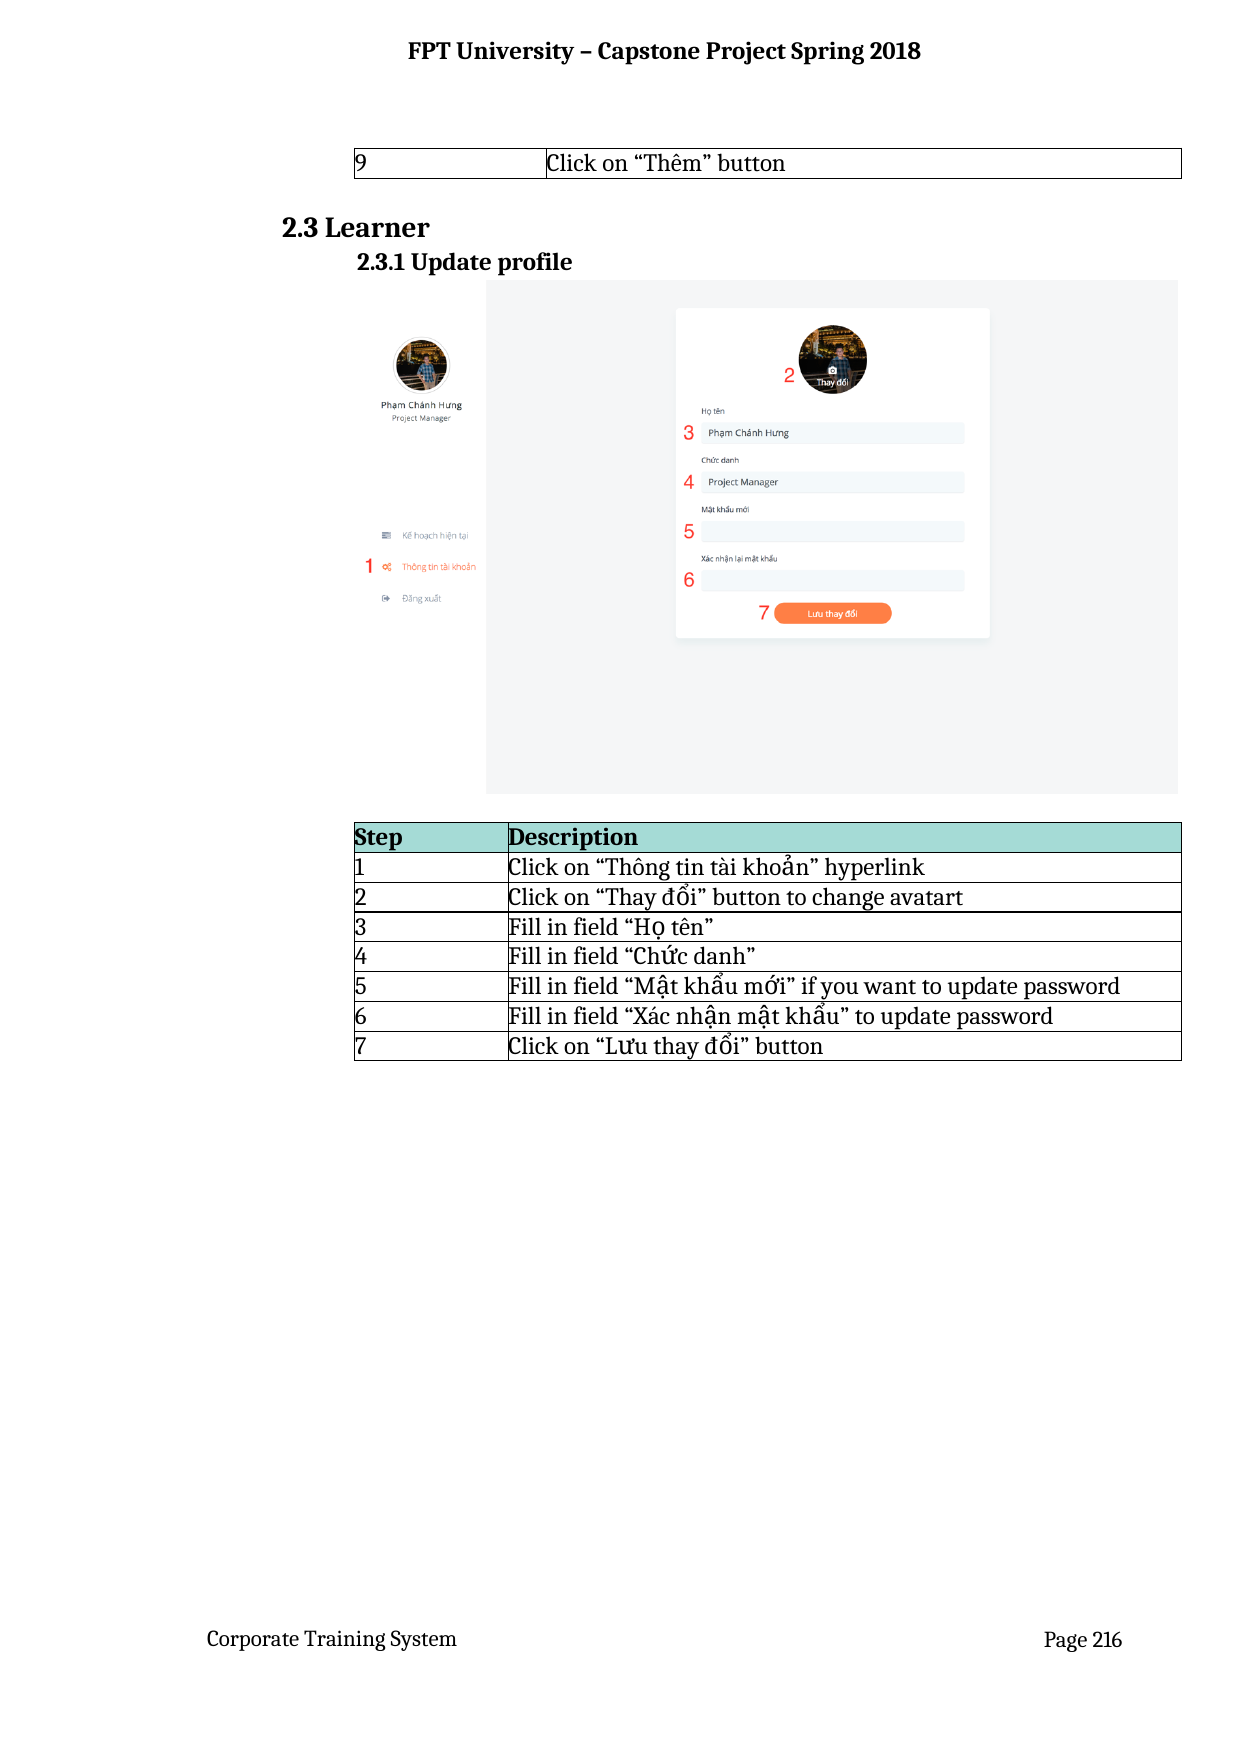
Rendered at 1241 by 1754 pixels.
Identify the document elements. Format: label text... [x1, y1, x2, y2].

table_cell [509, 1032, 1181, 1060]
subtitle 2.3.1 Update profile [357, 248, 1124, 276]
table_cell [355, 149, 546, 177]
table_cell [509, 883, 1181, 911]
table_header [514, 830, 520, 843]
picture [356, 280, 1178, 794]
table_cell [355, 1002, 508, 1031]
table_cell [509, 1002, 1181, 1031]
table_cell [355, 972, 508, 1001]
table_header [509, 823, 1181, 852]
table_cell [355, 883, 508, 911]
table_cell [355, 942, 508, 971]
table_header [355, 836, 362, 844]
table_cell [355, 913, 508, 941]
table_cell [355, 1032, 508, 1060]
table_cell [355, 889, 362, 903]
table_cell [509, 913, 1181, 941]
subtitle 2.3 Learner [282, 211, 1122, 244]
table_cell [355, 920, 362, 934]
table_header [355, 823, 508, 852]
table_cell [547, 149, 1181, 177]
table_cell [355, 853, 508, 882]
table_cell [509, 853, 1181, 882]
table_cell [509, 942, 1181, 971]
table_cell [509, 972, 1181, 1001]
